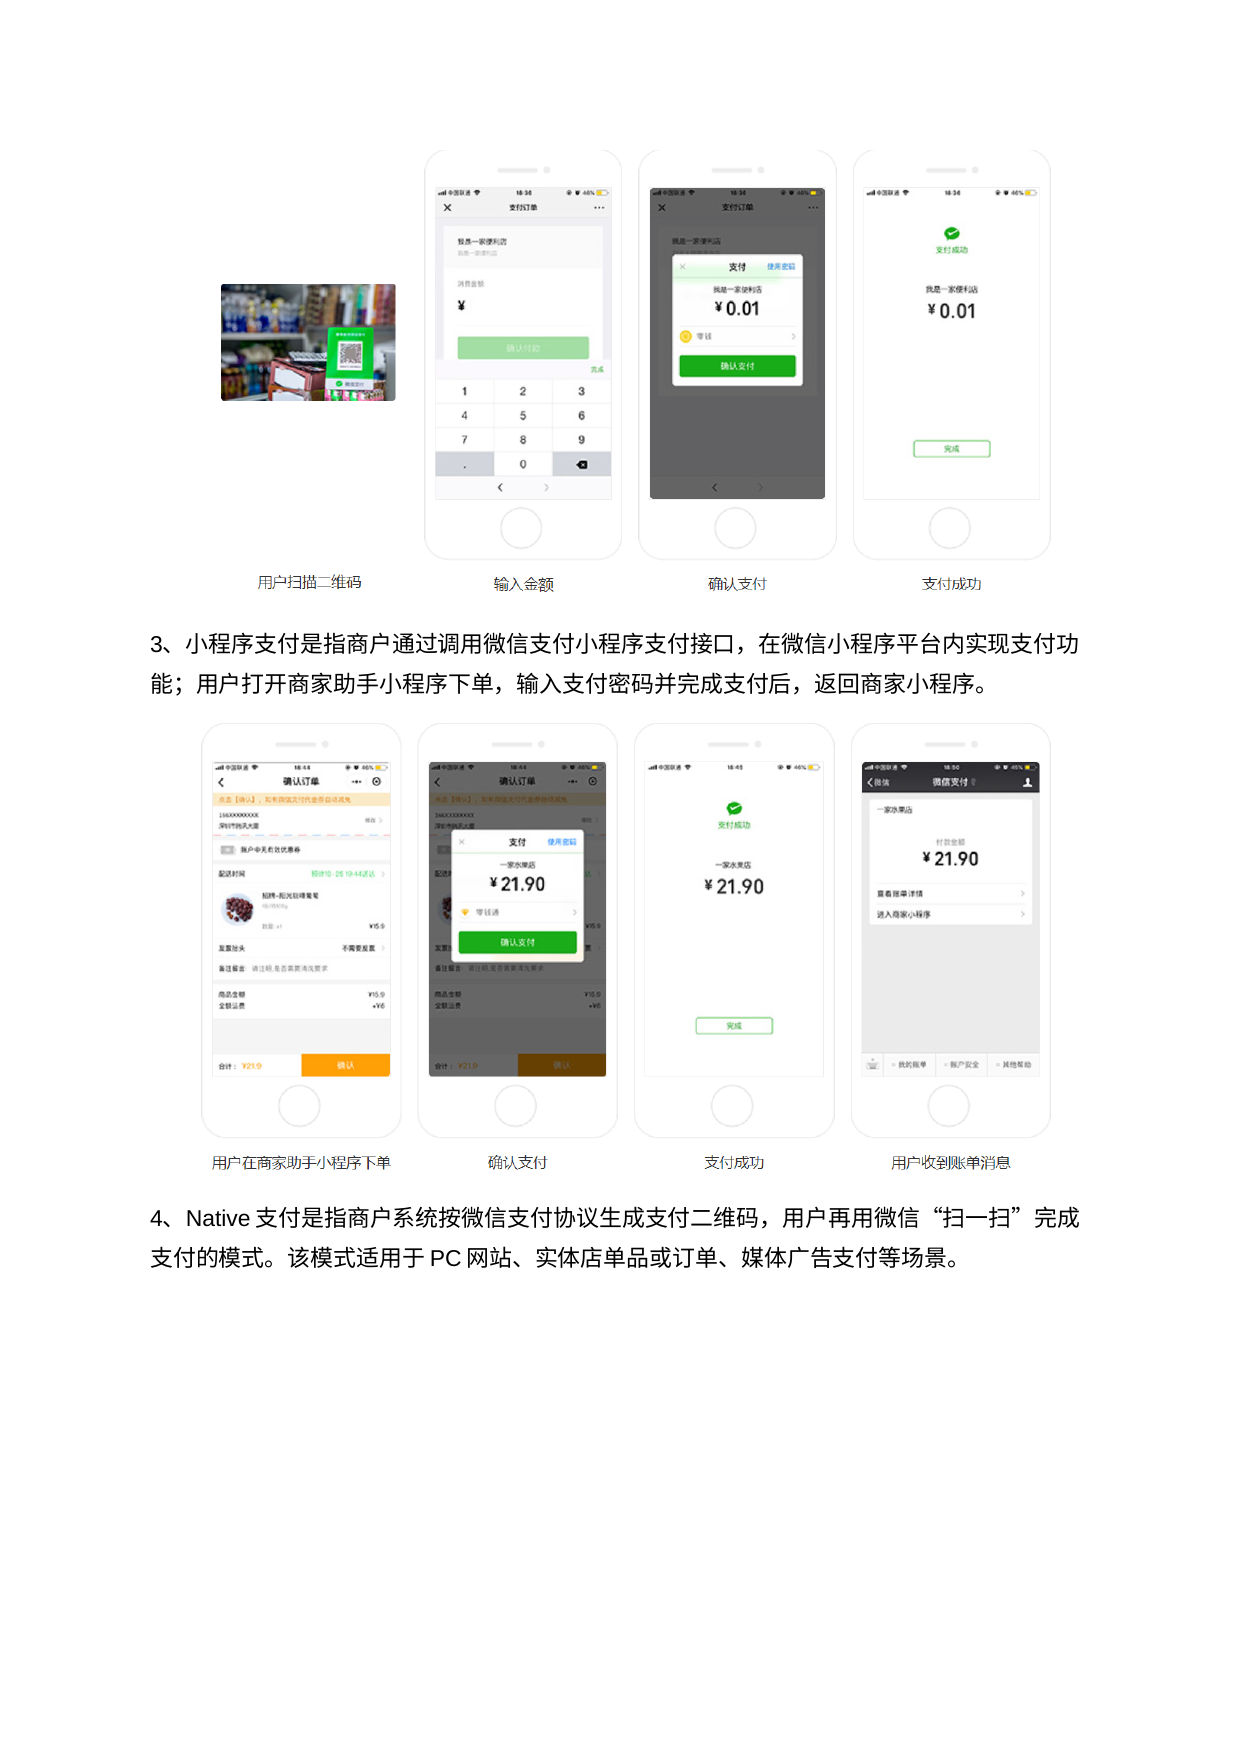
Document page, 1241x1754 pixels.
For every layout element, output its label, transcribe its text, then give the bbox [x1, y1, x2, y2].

picture [188, 717, 1052, 1182]
text 3、小程序支付是指商户通过调用微信支付小程序支付接口，在微信小程序平台内实现支付功能；用户打开商家助手小程序下单，输入支付密码并完成支付后，返回商家小程序。 [150, 626, 1090, 699]
text 4、Native支付是指商户系统按微信支付协议生成支付二维码，用户再用微信“扫一扫”完成支付的模式。该模式适用于PC网站、实体店单品或订单、媒体广告支付等场景。 [150, 1200, 1090, 1273]
picture [188, 150, 1052, 608]
